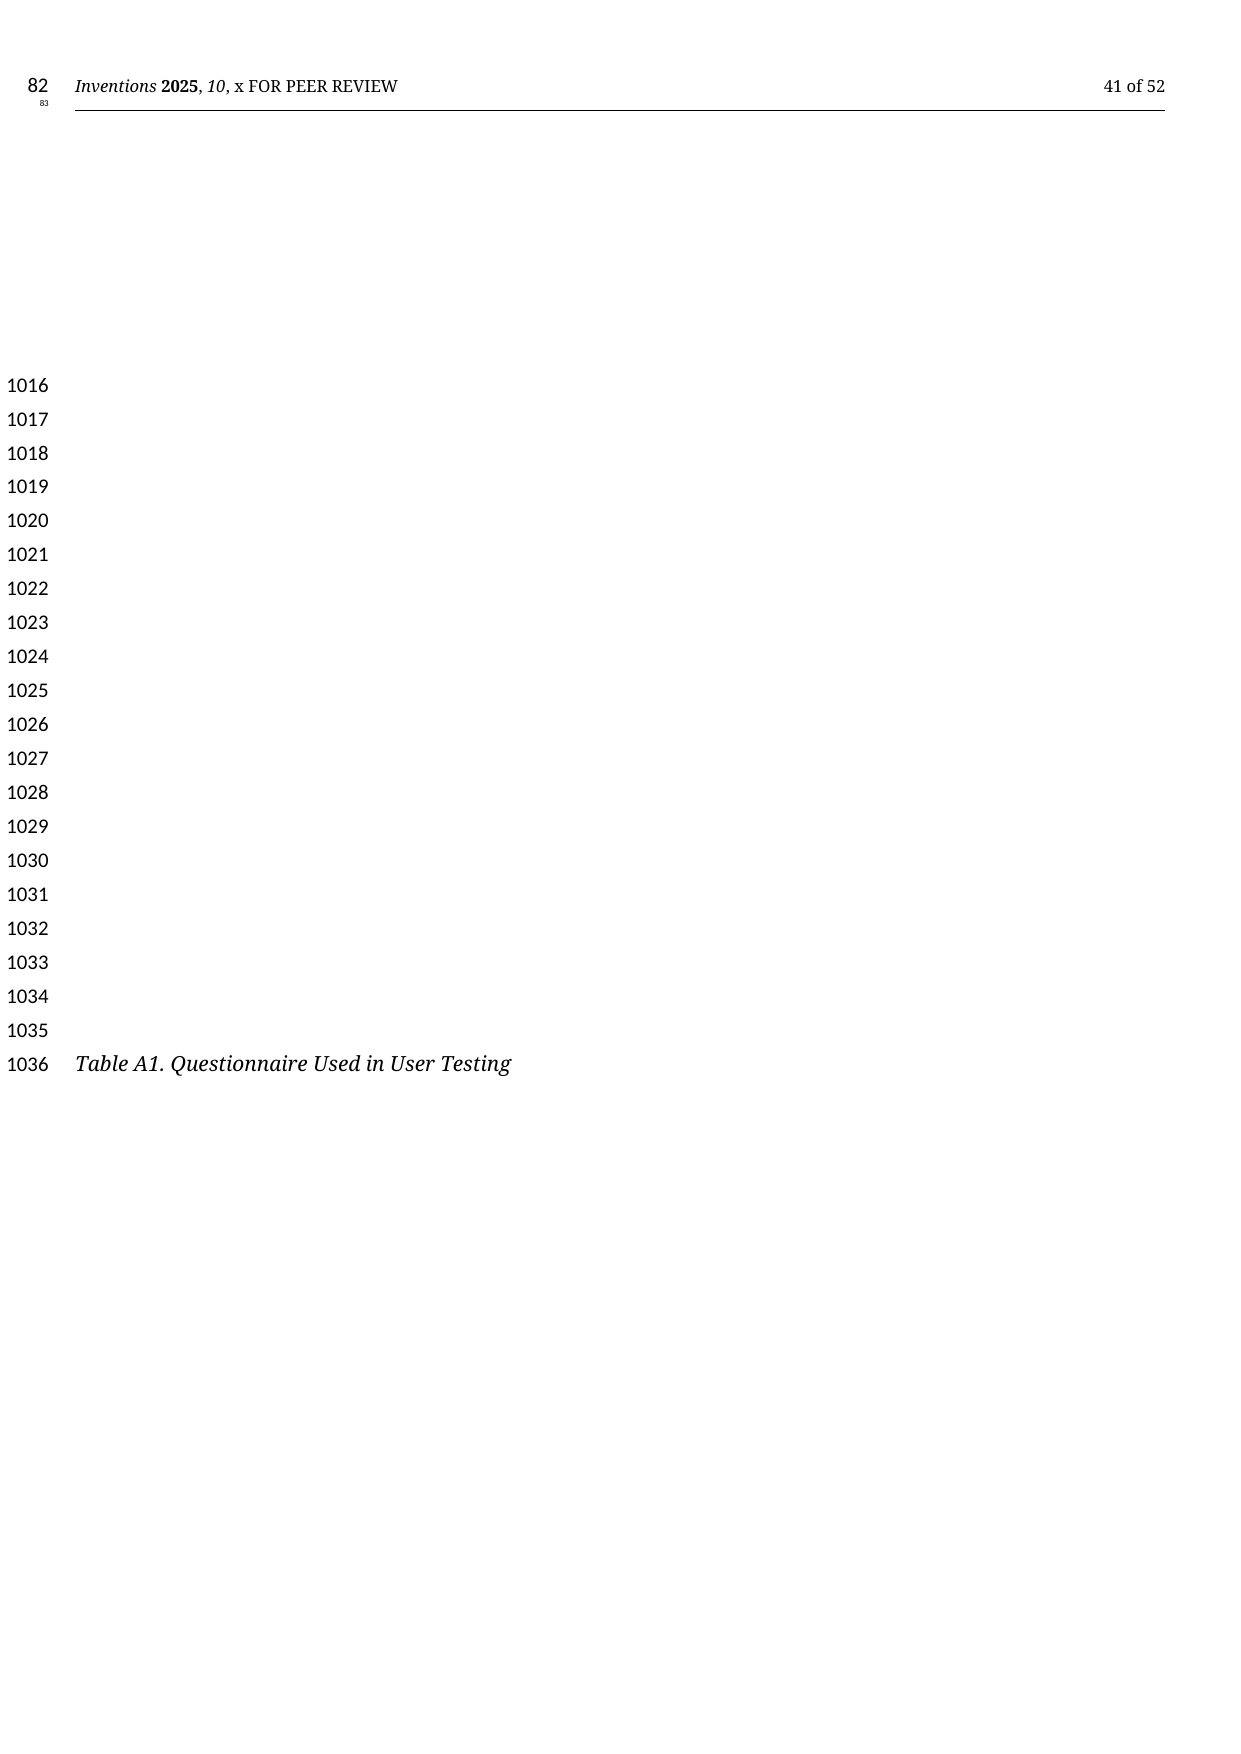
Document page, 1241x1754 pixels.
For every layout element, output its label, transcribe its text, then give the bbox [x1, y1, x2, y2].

text Table A1. Questionnaire Used in User Testing [75, 1046, 1165, 1080]
